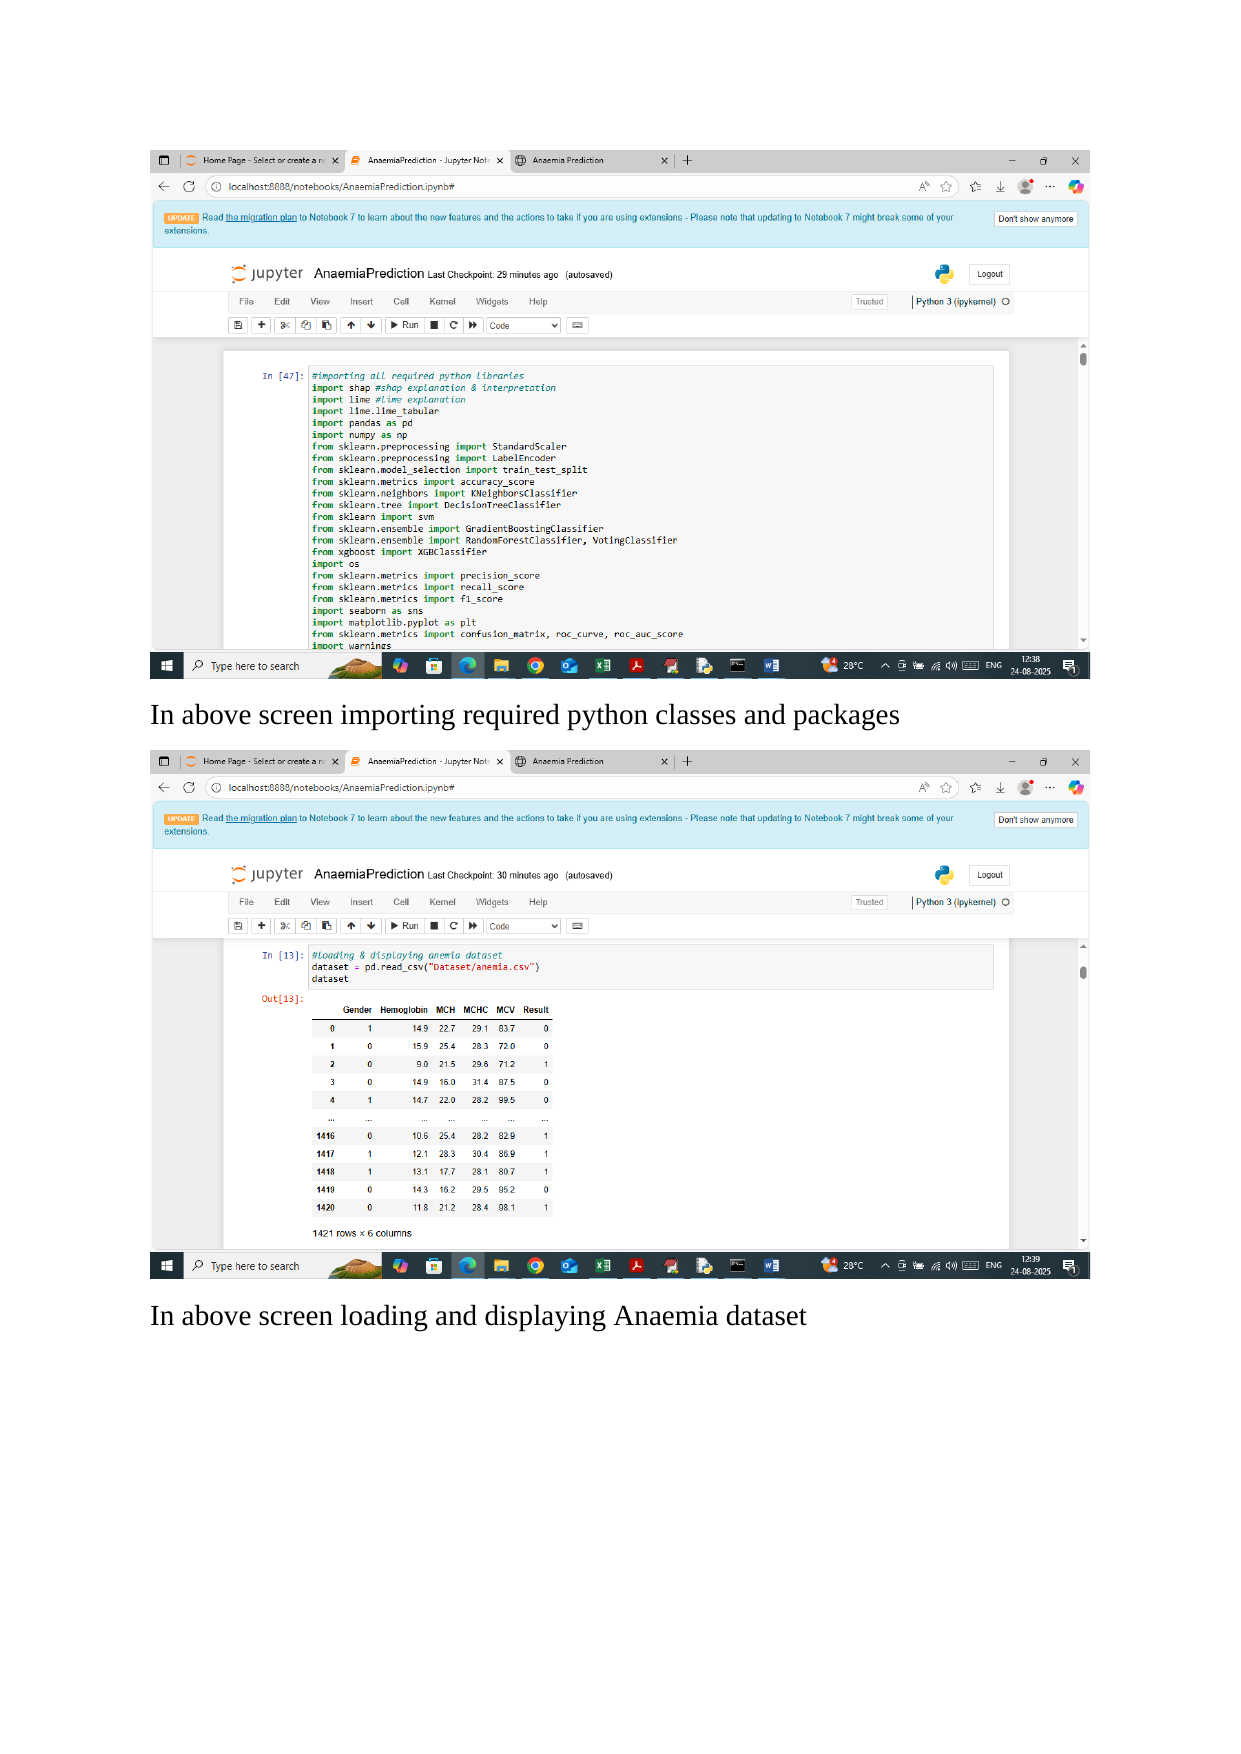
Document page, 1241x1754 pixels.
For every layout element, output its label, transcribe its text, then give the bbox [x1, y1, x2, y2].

text In above screen loading and displaying Anaemia dataset [150, 1298, 1090, 1331]
picture [150, 150, 1091, 679]
text In above screen importing required python classes and packages [150, 697, 1090, 731]
picture [150, 750, 1091, 1279]
